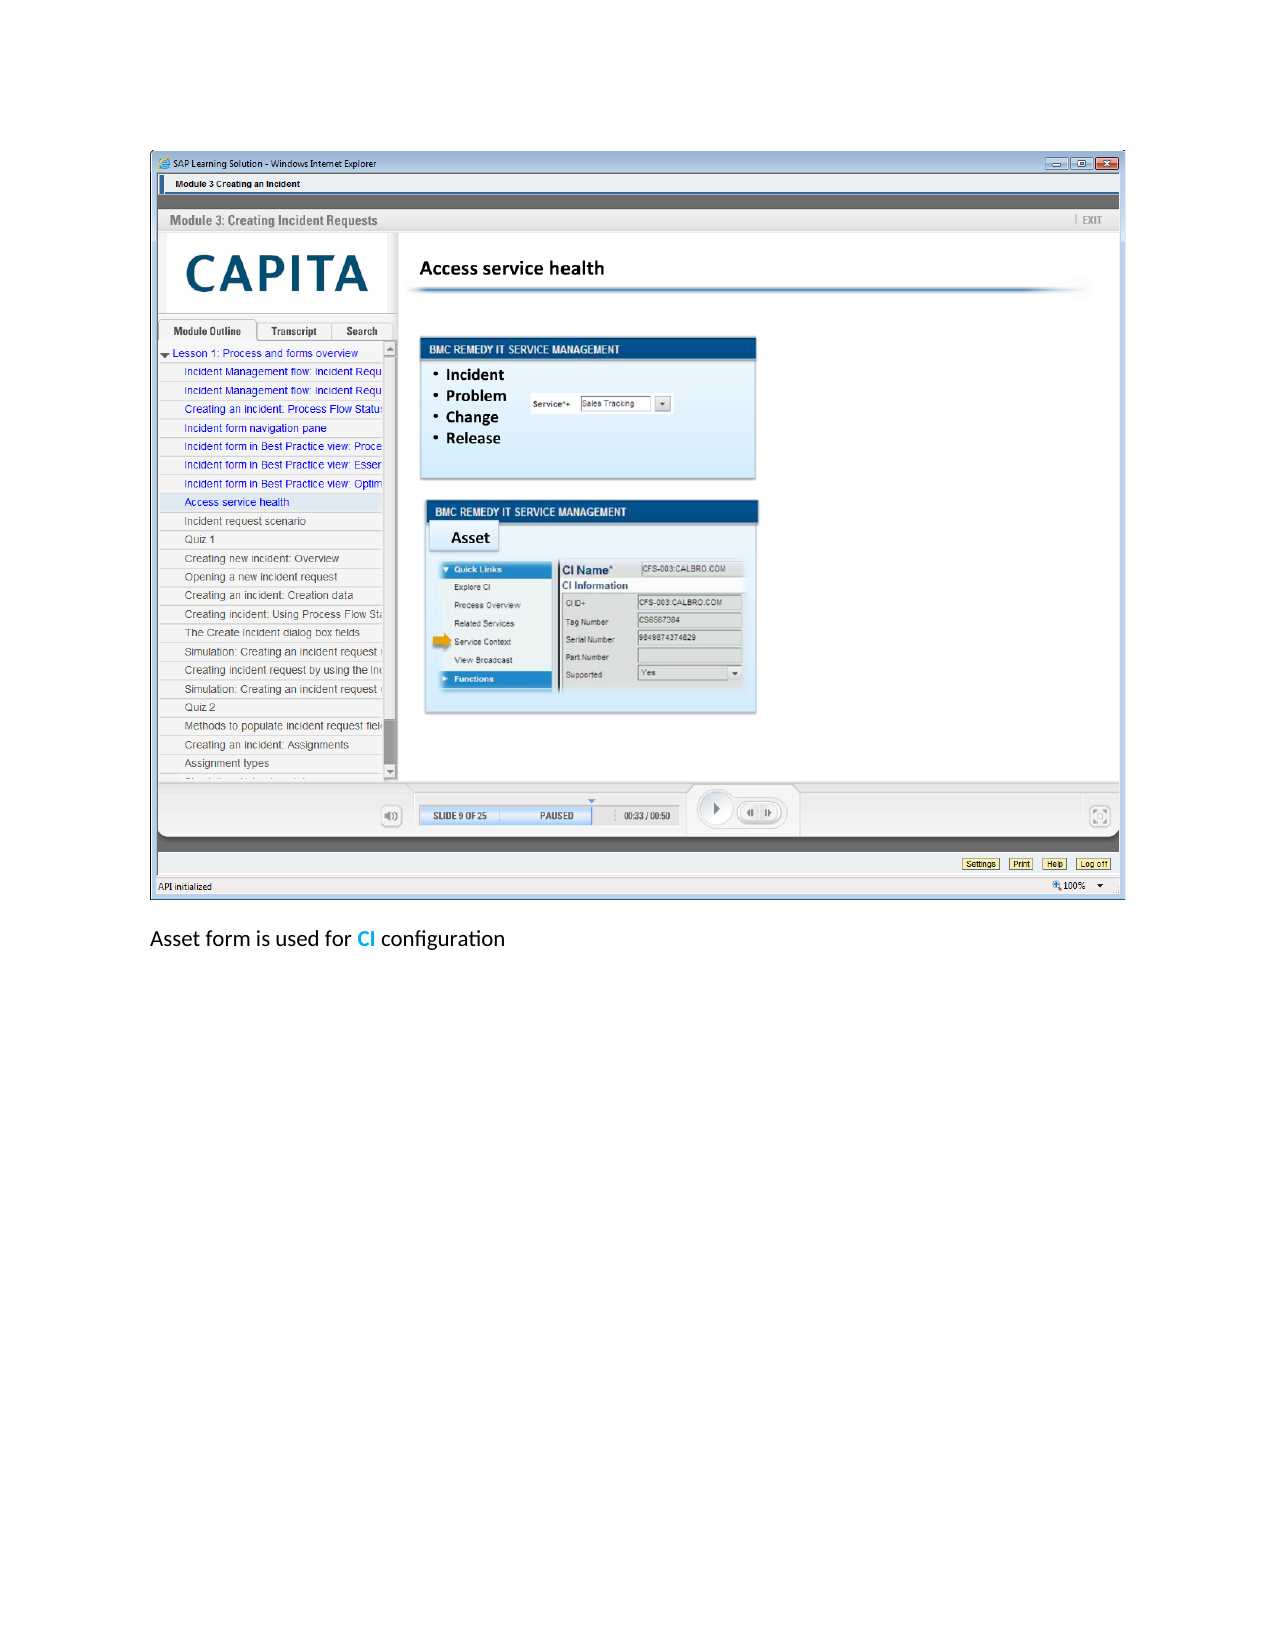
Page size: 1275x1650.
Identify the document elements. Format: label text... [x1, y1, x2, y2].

picture [150, 150, 1125, 900]
text Asset form is used for CI configuration [150, 924, 1125, 953]
